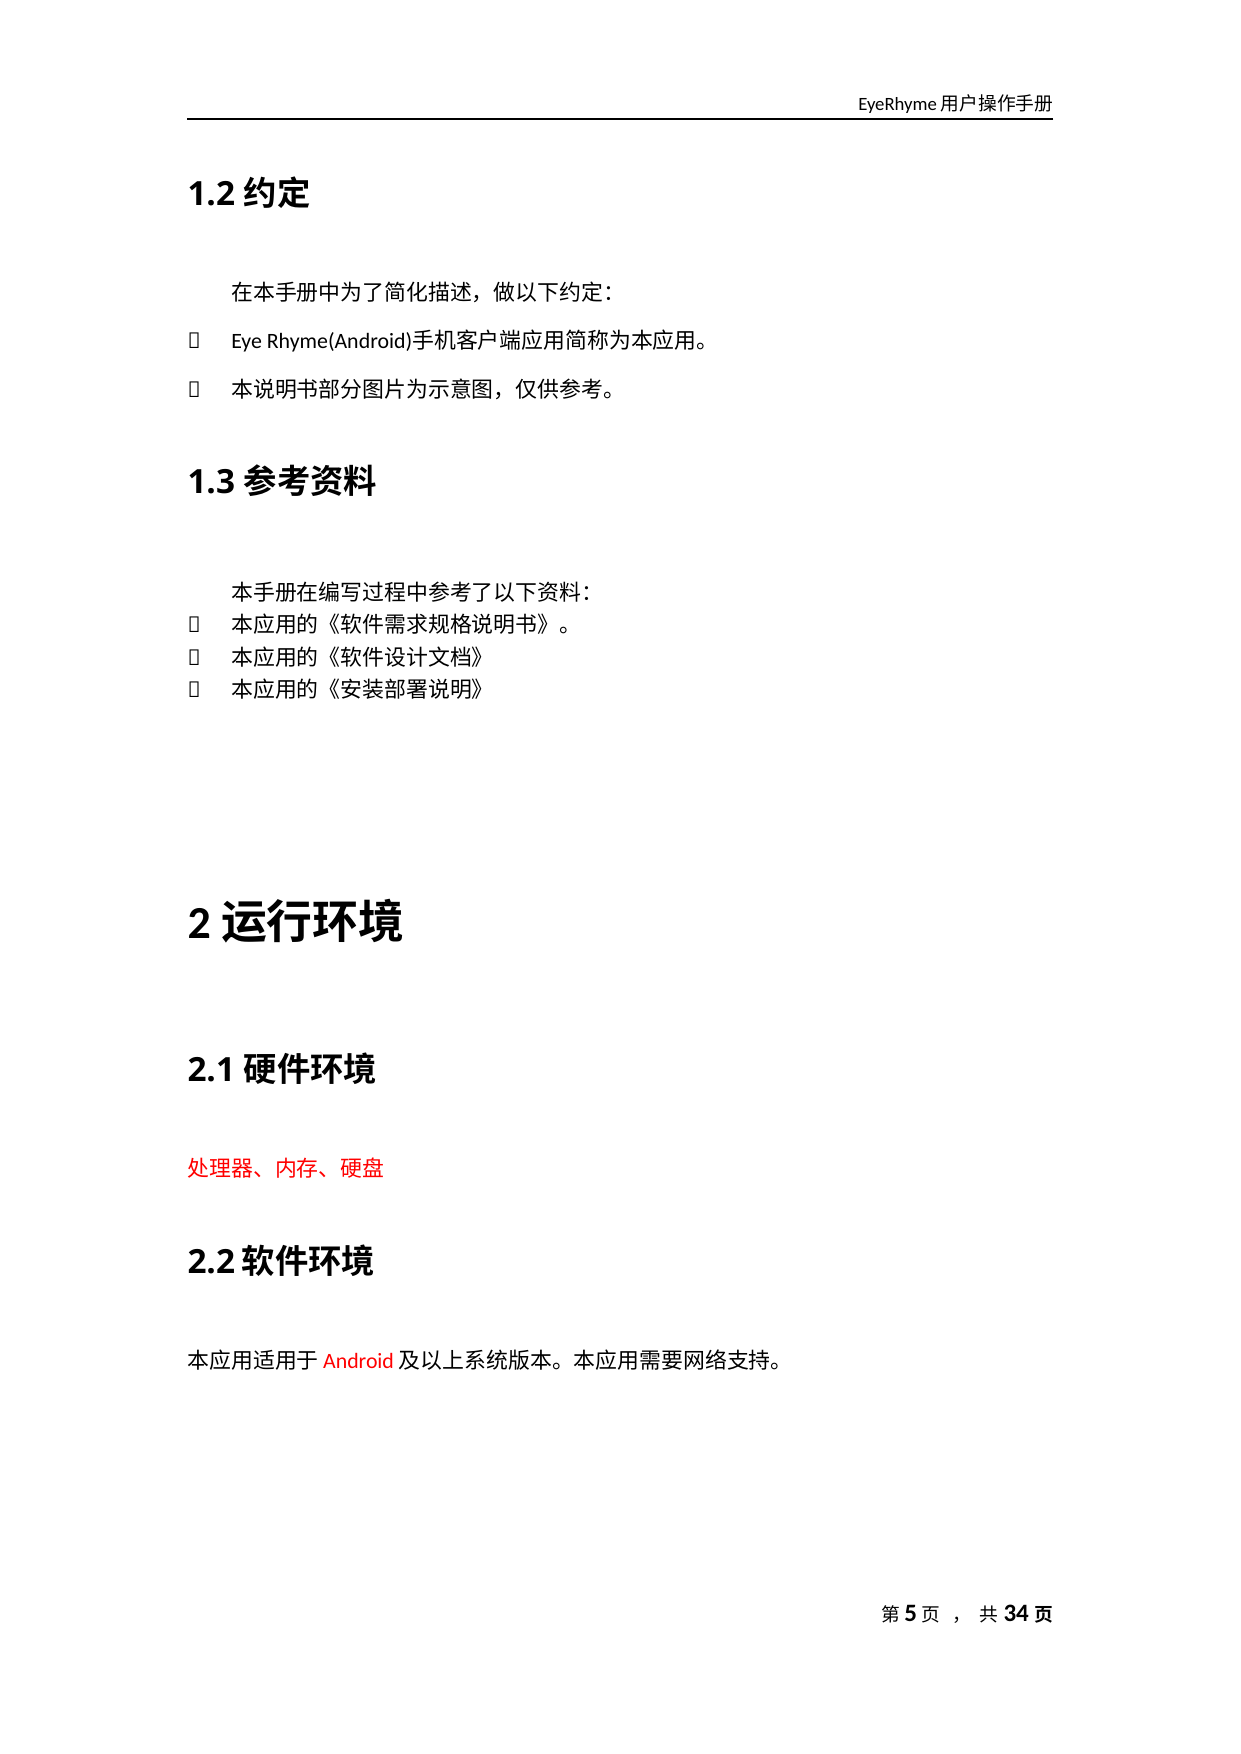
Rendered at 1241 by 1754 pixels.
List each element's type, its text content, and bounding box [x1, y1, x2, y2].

list 本应用的《软件设计文档》 [187, 639, 1053, 672]
text 处理器、内存、硬盘 [187, 1151, 1053, 1183]
subtitle 1.2 约定 [187, 158, 1053, 223]
text 本手册在编写过程中参考了以下资料： [187, 574, 1053, 607]
subtitle 2.1 硬件环境 [187, 1035, 1053, 1100]
subtitle 2.2软件环境 [187, 1226, 1053, 1291]
list 本应用的《软件需求规格说明书》。 [187, 607, 1053, 639]
subtitle 2 运行环境 [187, 870, 1053, 967]
text 本应用适用于Android 及以上系统版本。本应用需要网络支持。 [187, 1343, 1053, 1375]
list 本应用的《安装部署说明》 [187, 672, 1053, 704]
text 在本手册中为了简化描述，做以下约定： [187, 275, 1053, 307]
list Eye Rhyme(Android)手机客户端应用简称为本应用。 [187, 323, 1053, 356]
list 本说明书部分图片为示意图，仅供参考。 [187, 371, 1053, 404]
subtitle 1.3 参考资料 [187, 447, 1053, 512]
